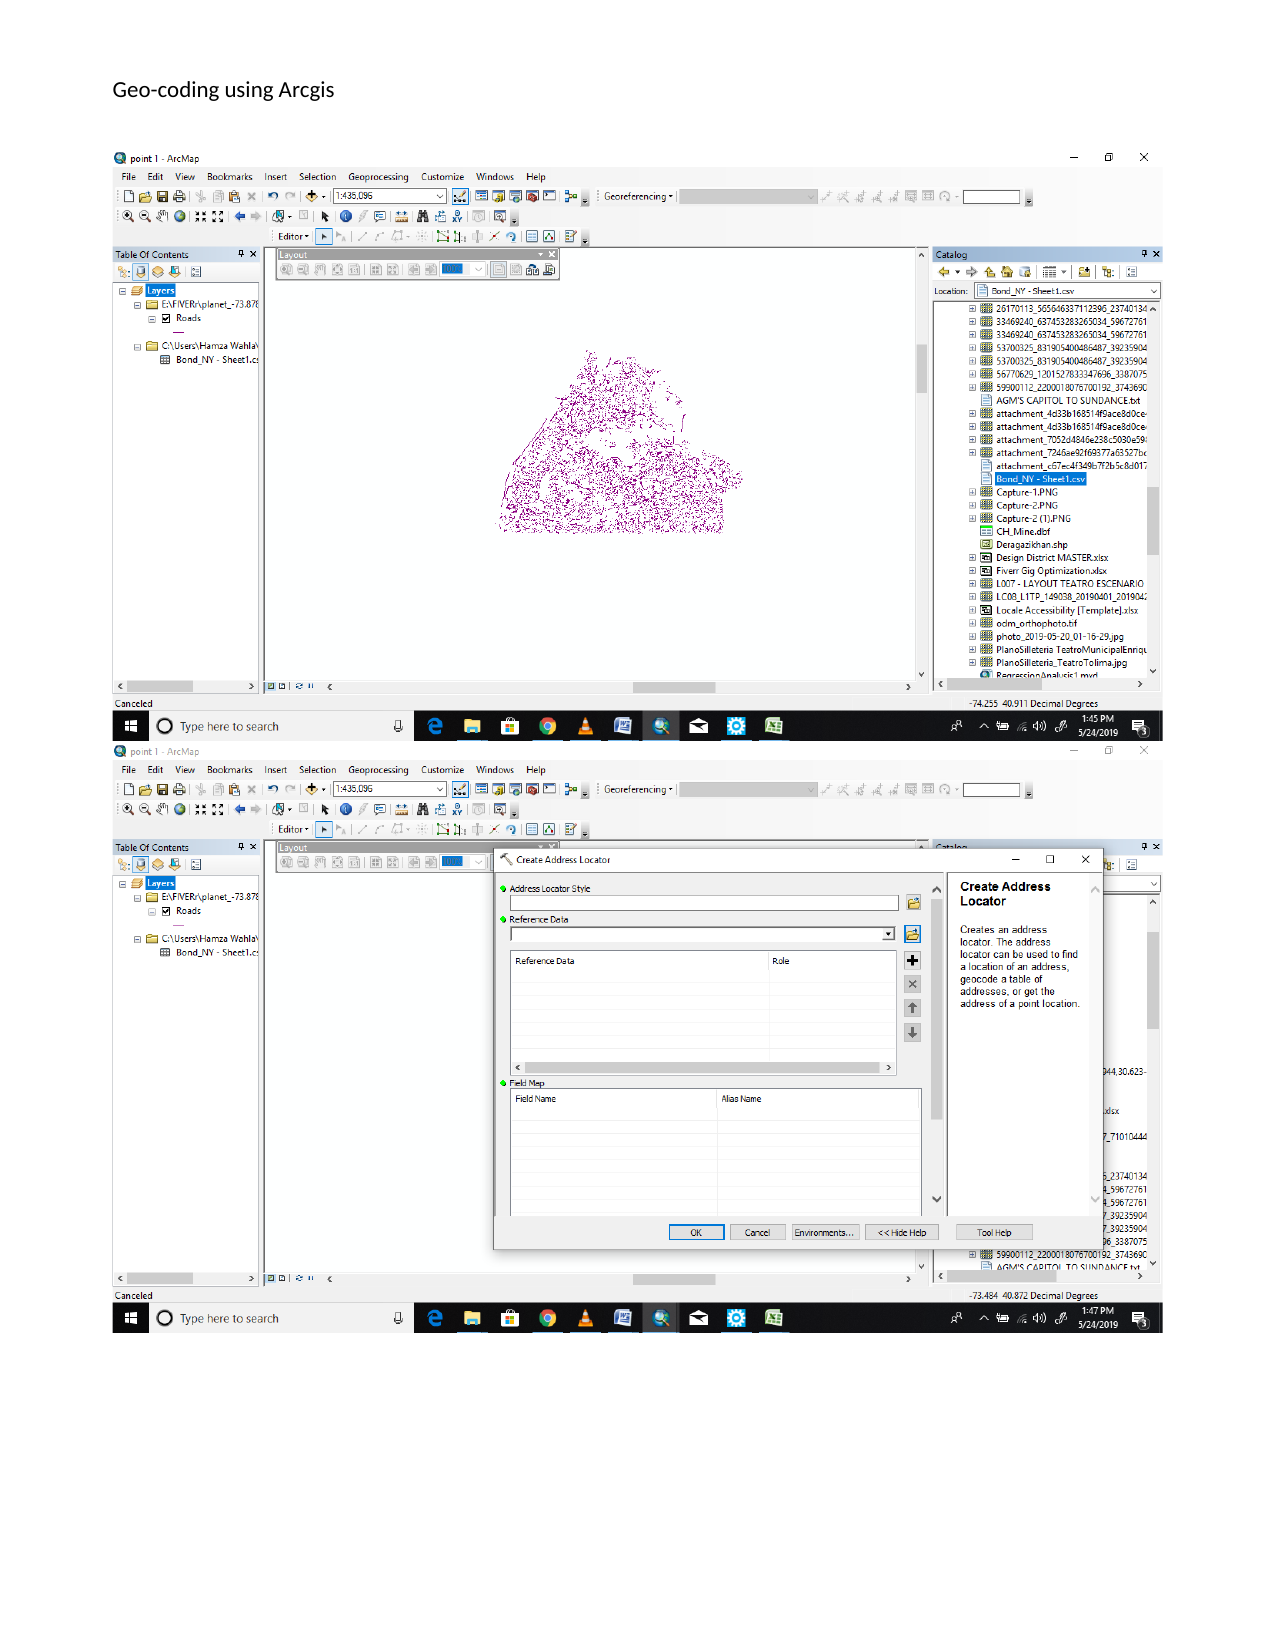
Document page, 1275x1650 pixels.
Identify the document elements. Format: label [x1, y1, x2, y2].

picture [112, 742, 1163, 1333]
picture [112, 150, 1163, 741]
